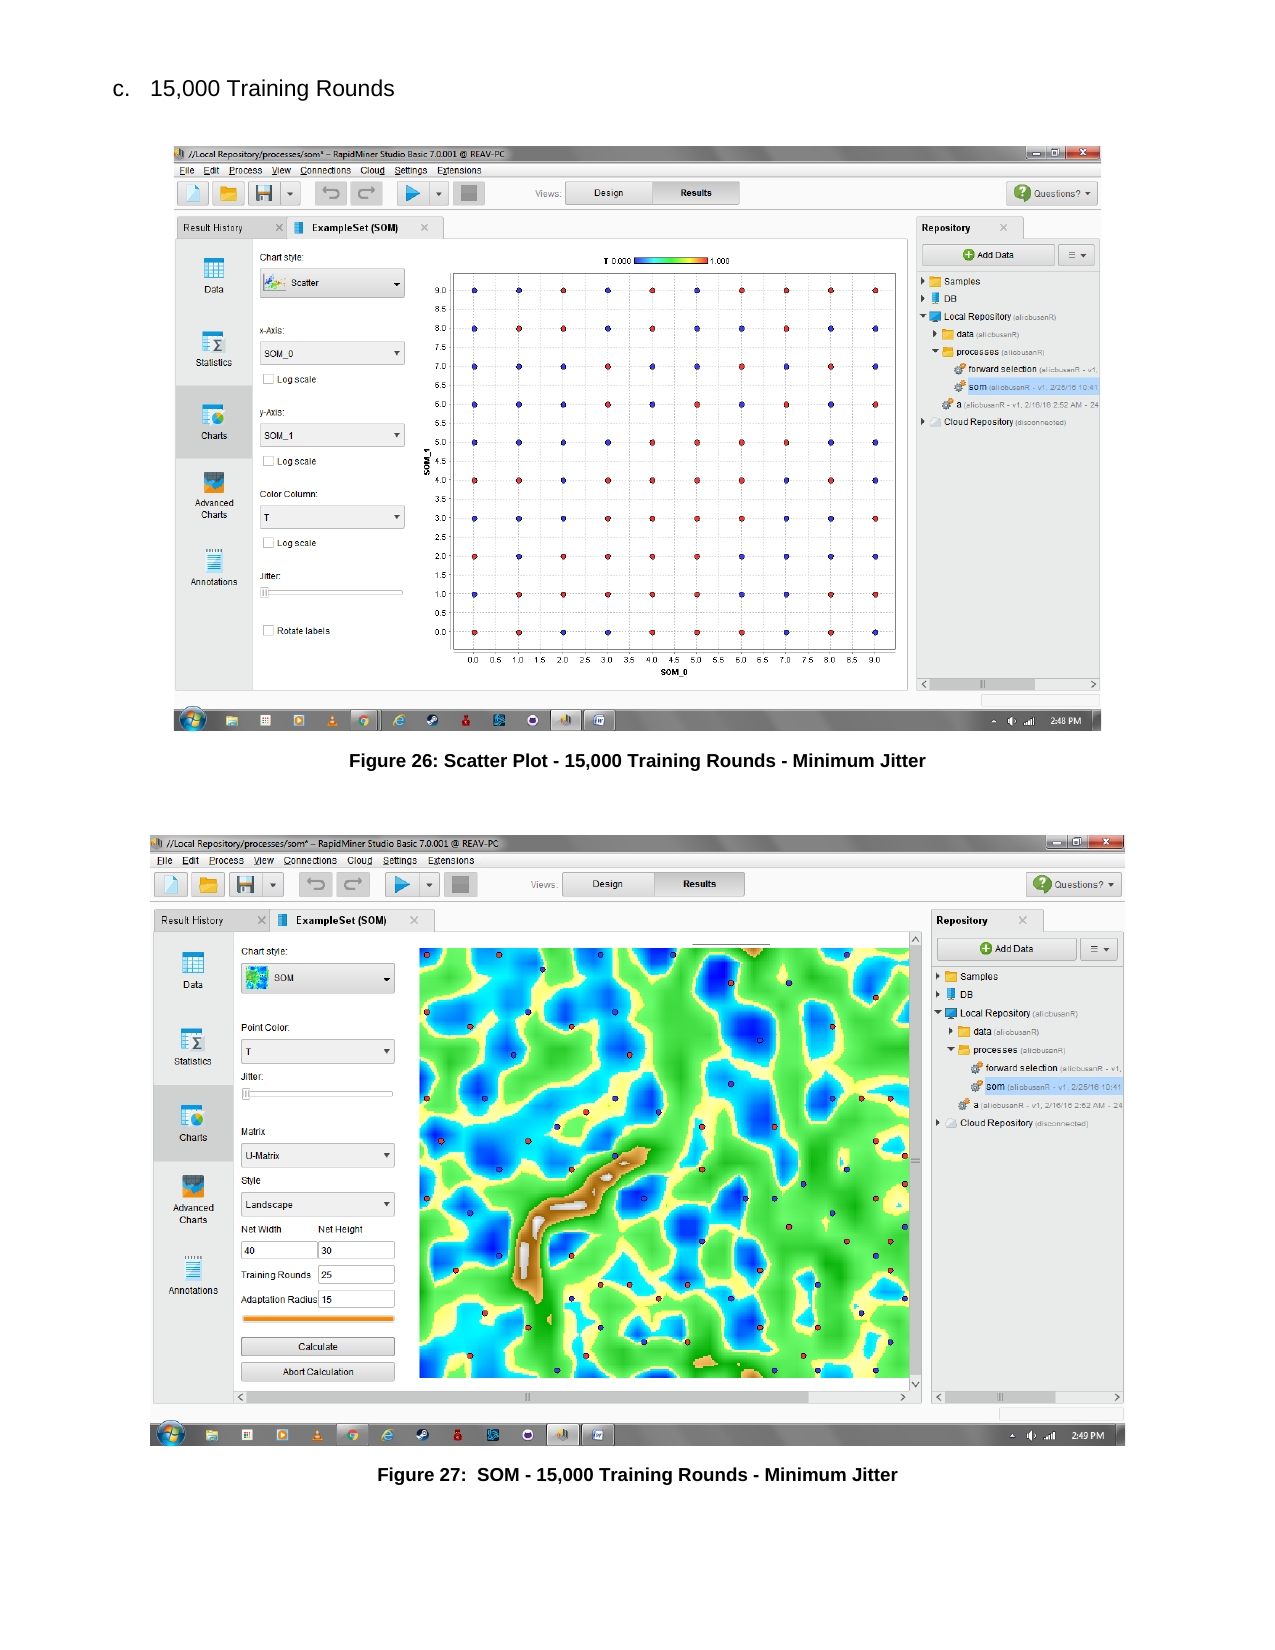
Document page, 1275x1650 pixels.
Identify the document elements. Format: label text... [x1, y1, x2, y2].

picture [173, 146, 1102, 731]
text Figure 27: SOM - 15,000 Training Rounds - Minimum Jitter [75, 1464, 1200, 1486]
picture [150, 835, 1125, 1446]
list 15,000 Training Rounds [112, 75, 1200, 101]
text Figure 26: Scatter Plot - 15,000 Training Rounds - Minimum Jitter [75, 750, 1200, 771]
